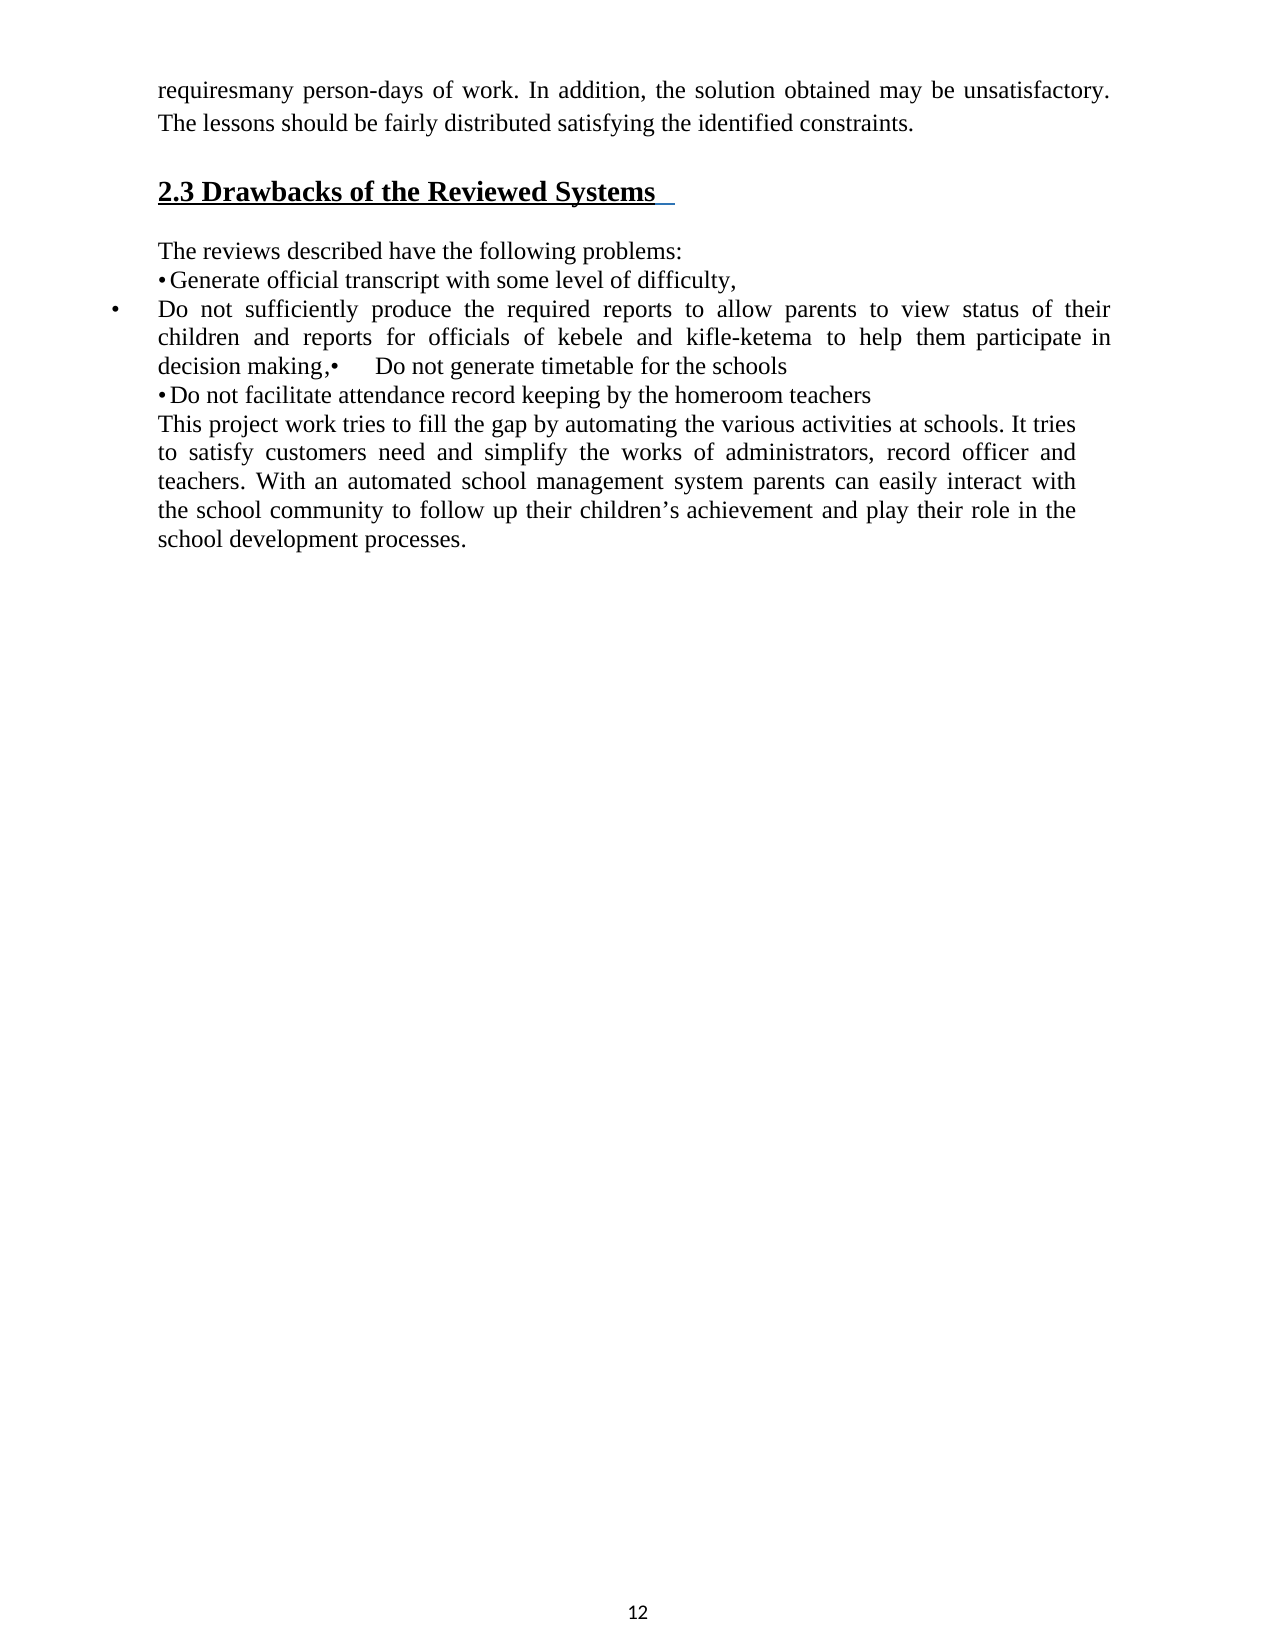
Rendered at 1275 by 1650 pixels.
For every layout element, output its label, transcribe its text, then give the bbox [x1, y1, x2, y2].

subtitle 2.3 Drawbacks of the Reviewed Systems [158, 174, 1111, 207]
text teachers. With an automated school management system parents can easily interact with [158, 466, 1111, 495]
text • Do not sufficiently produce the required reports to allow parents to view status of their children and reports for officials of kebele and kifle-ketema to help them participate in decision making,• Do not generate timetable for the schools [111, 294, 1111, 380]
text school development processes. [158, 524, 1111, 552]
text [158, 75, 1111, 137]
text The reviews described have the following problems: [158, 236, 1111, 265]
text • Generate official transcript with some level of difficulty, [158, 265, 1111, 294]
text to satisfy customers need and simplify the works of administrators, record officer and [158, 437, 1111, 466]
text • Do not facilitate attendance record keeping by the homeroom teachers [158, 380, 1111, 409]
text the school community to follow up their children’s achievement and play their role in the [158, 495, 1111, 524]
text This project work tries to fill the gap by automating the various activities at schools. It tries [158, 409, 1111, 437]
